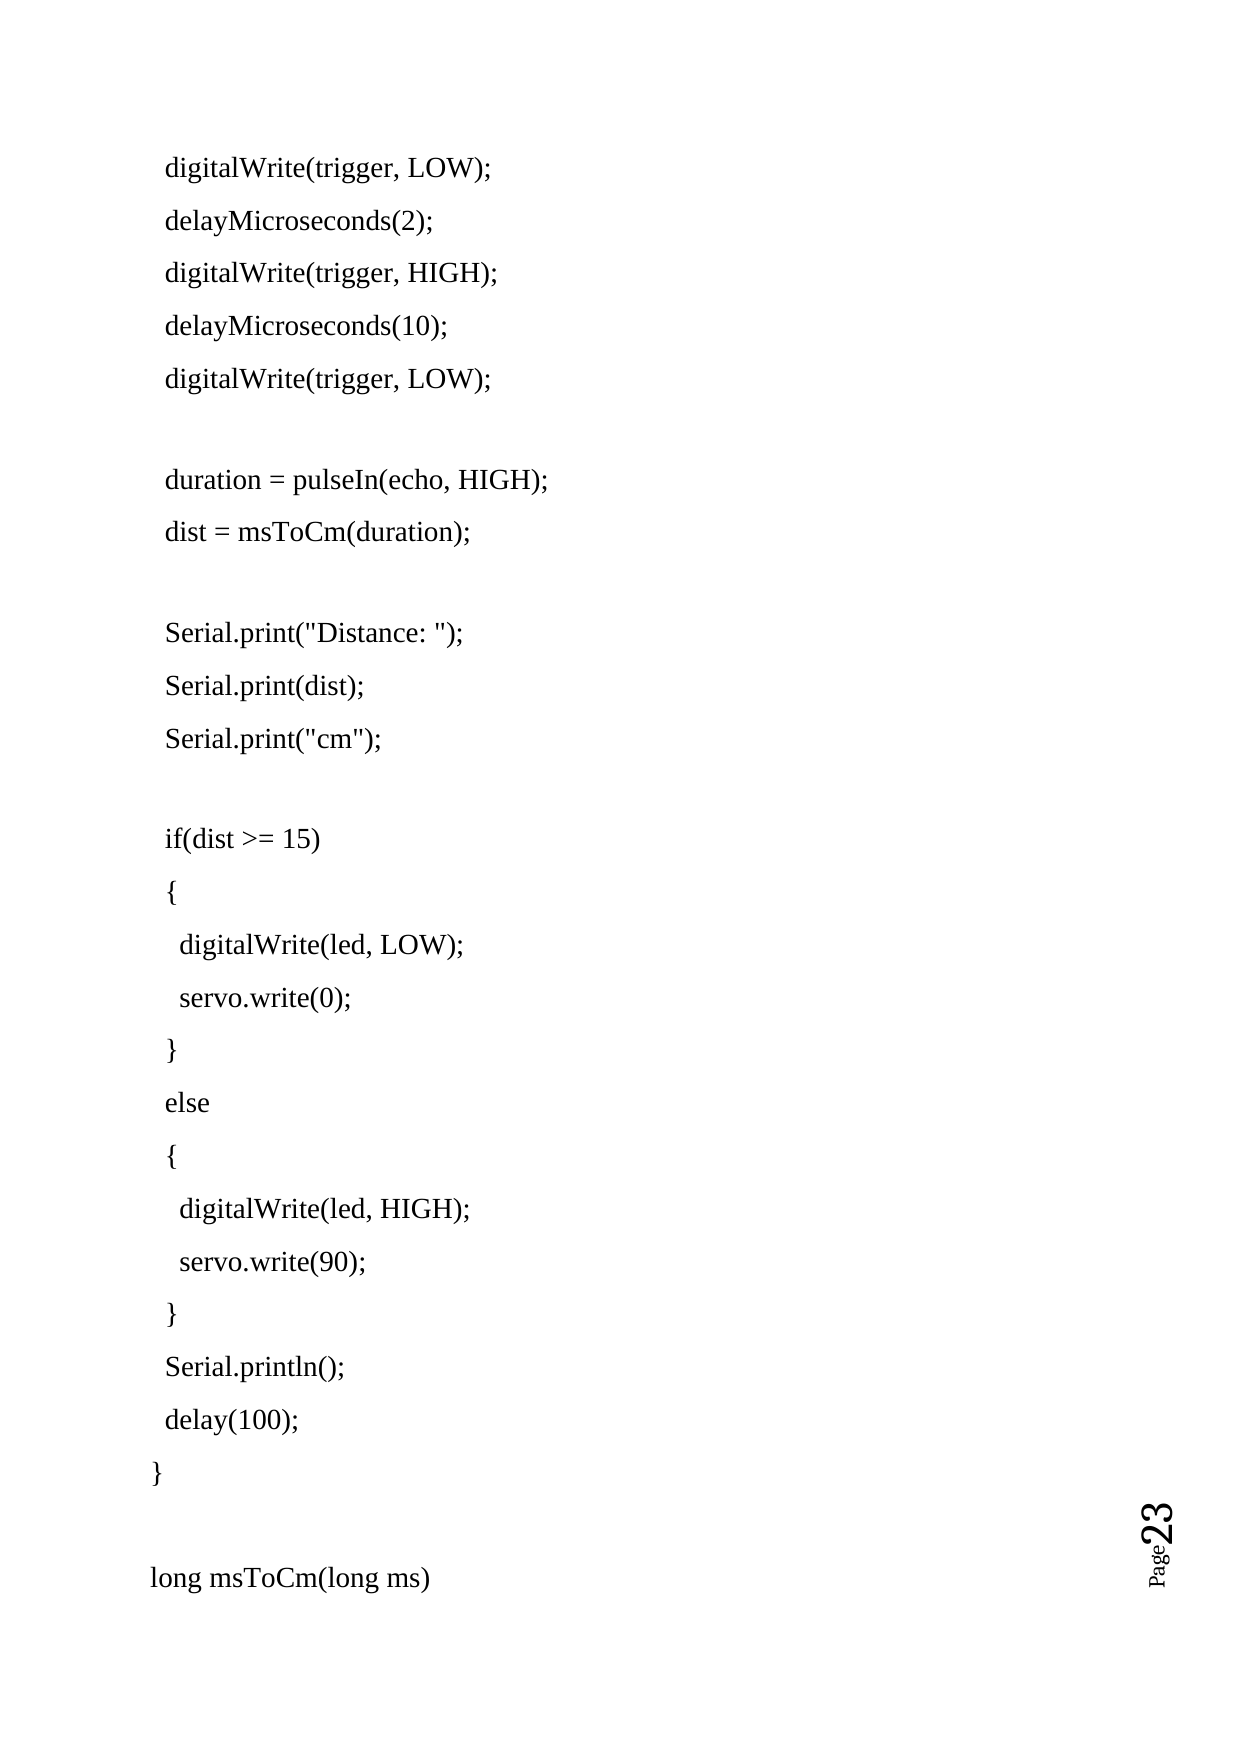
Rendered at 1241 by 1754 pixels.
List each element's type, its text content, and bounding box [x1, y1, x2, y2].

text } [150, 1455, 1090, 1488]
text servo.write(0); [150, 980, 1090, 1013]
text digitalWrite(trigger, HIGH); [150, 256, 1090, 289]
text Serial.print(dist); [150, 668, 1090, 701]
text if(dist >= 15) [150, 821, 1090, 855]
text long msToCm(long ms) [150, 1561, 1090, 1594]
text digitalWrite(led, LOW); [150, 927, 1090, 960]
text delayMicroseconds(10); [150, 308, 1090, 342]
text Serial.println(); [150, 1349, 1090, 1383]
text duration = pulseIn(echo, HIGH); [150, 462, 1090, 495]
text { [150, 1138, 1090, 1172]
text } [150, 1297, 1090, 1330]
text } [150, 1032, 1090, 1066]
text servo.write(90); [150, 1244, 1090, 1277]
text delayMicroseconds(2); [150, 203, 1090, 236]
text dist = msToCm(duration); [150, 514, 1090, 548]
text digitalWrite(trigger, LOW); [150, 150, 1090, 183]
text else [150, 1085, 1090, 1119]
text { [150, 874, 1090, 908]
text Serial.print("Distance: "); [150, 615, 1090, 649]
text digitalWrite(trigger, LOW); [150, 361, 1090, 395]
text Serial.print("cm"); [150, 721, 1090, 754]
text delay(100); [150, 1402, 1090, 1436]
text digitalWrite(led, HIGH); [150, 1191, 1090, 1224]
